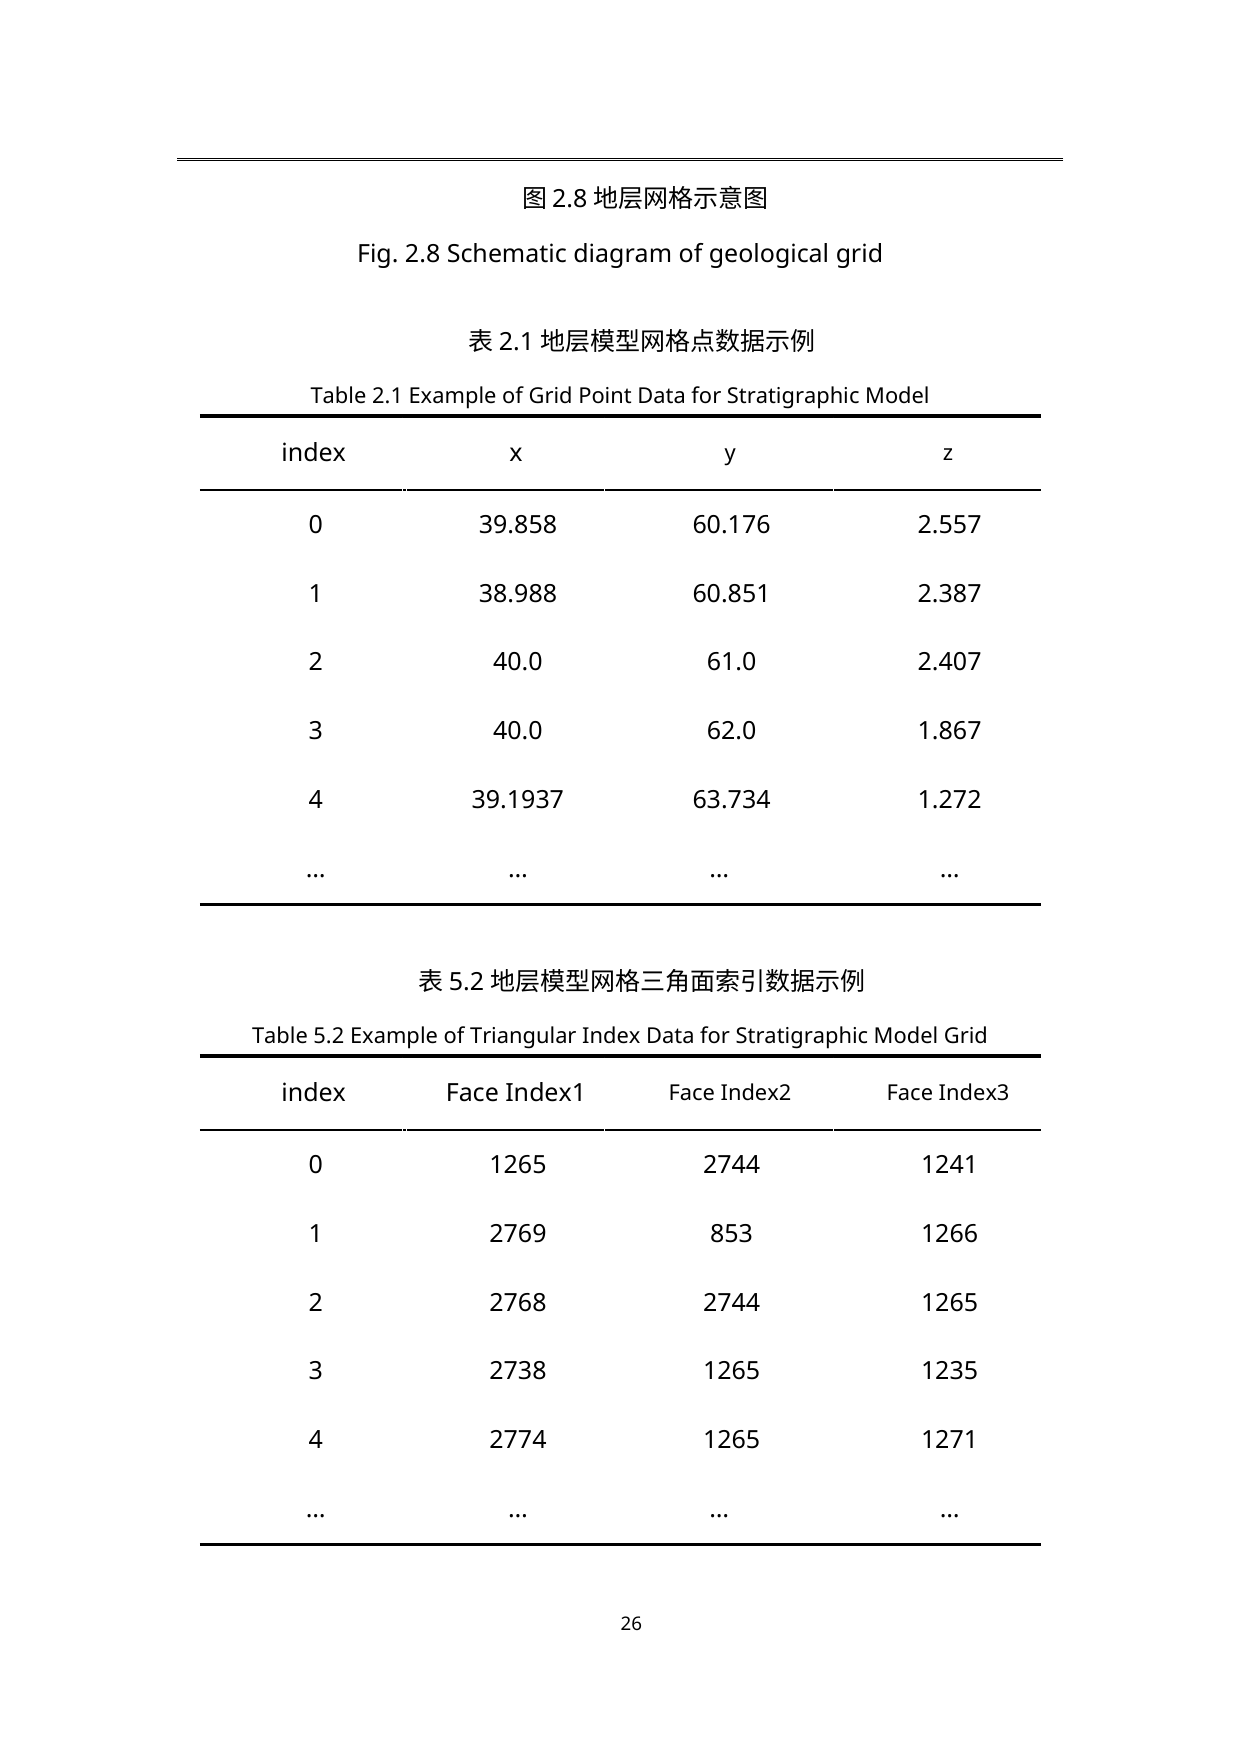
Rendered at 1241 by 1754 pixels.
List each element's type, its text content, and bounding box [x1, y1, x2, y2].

text Fig. 2.8 Schematic diagram of geological grid [177, 236, 1063, 270]
table_cell 4 [200, 766, 406, 834]
text 图2.8 地层网格示意图 [177, 178, 1063, 214]
table_cell 1.867 [834, 698, 1041, 765]
table_cell 2738 [407, 1338, 604, 1405]
table_cell 3 [200, 1338, 406, 1405]
table_cell 1265 [605, 1338, 833, 1405]
table_cell 2.557 [834, 491, 1041, 559]
table_cell 62.0 [605, 698, 833, 765]
table_cell … [407, 835, 604, 903]
table_cell 38.988 [407, 560, 604, 628]
table_cell 2744 [605, 1269, 833, 1337]
table_cell 2 [200, 629, 406, 696]
text Table 5.2 Example of Triangular Index Data for Stratigraphic Model Grid [177, 1019, 1063, 1051]
table_header Face Index1 [403, 1058, 604, 1129]
table_cell 60.176 [605, 491, 833, 559]
table_cell 2744 [605, 1131, 833, 1199]
text 表5.2 地层模型网格三角面索引数据示例 [177, 961, 1063, 997]
table_header Face Index2 [605, 1058, 833, 1129]
table_cell 1266 [834, 1200, 1041, 1268]
table_cell 2768 [407, 1269, 604, 1337]
table_header x [403, 418, 604, 489]
table_cell 63.734 [605, 766, 833, 834]
table_cell 61.0 [605, 629, 833, 696]
table_cell 1241 [834, 1131, 1041, 1199]
table_header index [200, 418, 402, 489]
table_cell 1265 [407, 1131, 604, 1199]
table_cell 2769 [407, 1200, 604, 1268]
table_cell 1271 [834, 1406, 1041, 1474]
table_header y [605, 418, 833, 489]
table_cell 3 [200, 698, 406, 765]
table_cell 2.387 [834, 560, 1041, 628]
table_cell 1265 [605, 1406, 833, 1474]
table_cell 1235 [834, 1338, 1041, 1405]
table_cell 1 [200, 560, 406, 628]
table_cell 39.858 [407, 491, 604, 559]
table_cell 2774 [407, 1406, 604, 1474]
table_cell 4 [200, 1406, 406, 1474]
table_cell … [834, 1475, 1041, 1543]
table_cell … [200, 1475, 406, 1543]
table_cell 1265 [834, 1269, 1041, 1337]
table_cell 1 [200, 1200, 406, 1268]
table_cell 2 [200, 1269, 406, 1337]
table_cell 0 [200, 1131, 406, 1199]
table_cell 1.272 [834, 766, 1041, 834]
table_cell 39.1937 [407, 766, 604, 834]
table_header Face Index3 [834, 1058, 1041, 1129]
table_cell … [605, 1475, 833, 1543]
table_cell … [834, 835, 1041, 903]
table_cell 40.0 [407, 698, 604, 765]
table_cell … [605, 835, 833, 903]
table_header z [834, 418, 1041, 489]
table_cell 60.851 [605, 560, 833, 628]
table_cell … [200, 835, 406, 903]
table_header index [200, 1058, 402, 1129]
text Table 2.1 Example of Grid Point Data for Stratigraphic Model [177, 379, 1063, 411]
table_cell 0 [200, 491, 406, 559]
table_cell 853 [605, 1200, 833, 1268]
text 表2.1 地层模型网格点数据示例 [177, 321, 1063, 357]
table_cell … [407, 1475, 604, 1543]
table_cell 2.407 [834, 629, 1041, 696]
table_cell 40.0 [407, 629, 604, 696]
